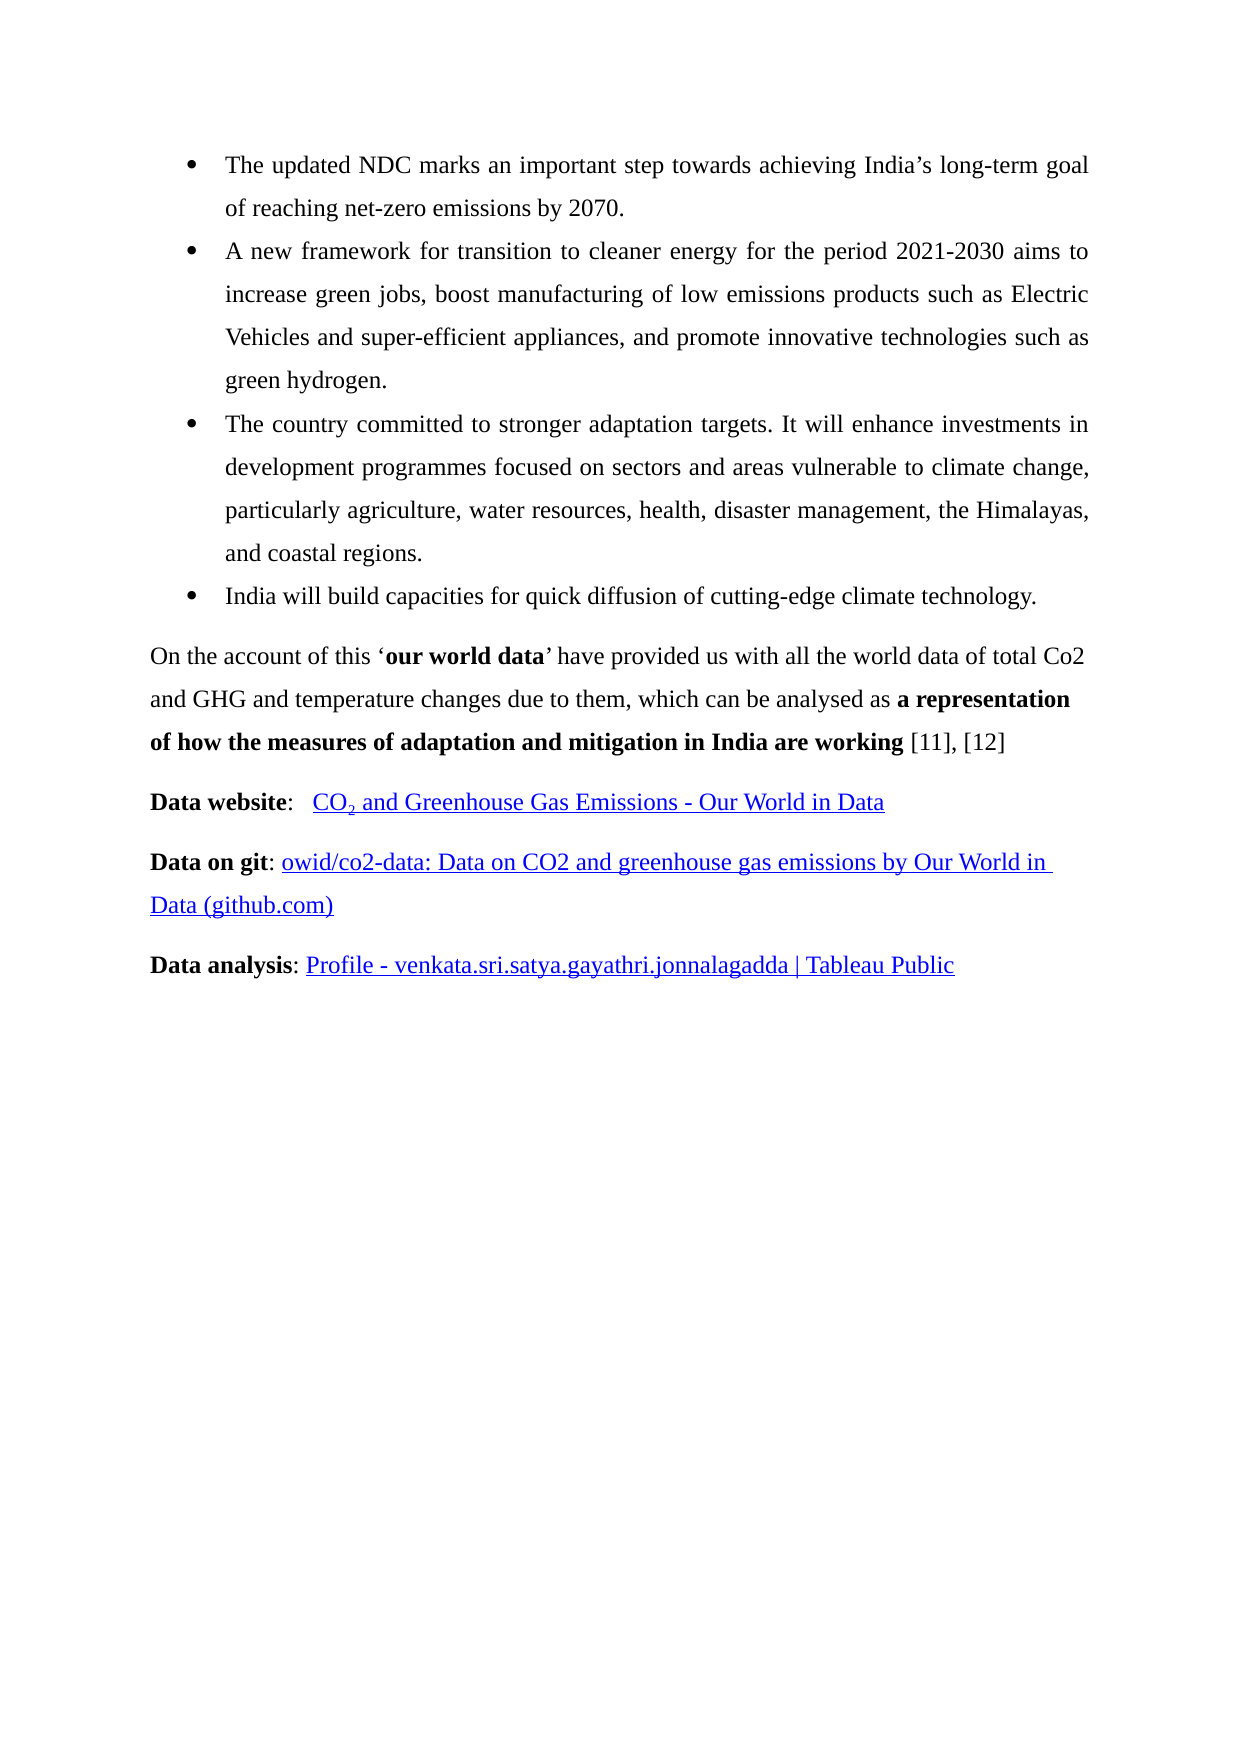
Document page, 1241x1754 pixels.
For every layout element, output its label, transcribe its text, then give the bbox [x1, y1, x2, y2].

list India will build capacities for quick diffusion of cutting-edge climate technology. [187, 581, 1090, 610]
list The country committed to stronger adaptation targets. It will enhance investments in development programmes focused on sectors and areas vulnerable to climate change, particularly agriculture, water resources, health, disaster management, the Himalayas, and coastal regions. [187, 409, 1090, 567]
text Data on git: owid/co2-data: Data on CO2 and greenhouse gas emissions by Our World in Data (github.com) [150, 847, 1090, 919]
text Data analysis: Profile - venkata.sri.satya.gayathri.jonnalagadda | Tableau Public [150, 950, 1090, 978]
text On the account of this ‘our world data’ have provided us with all the world data of total Co2 and GHG and temperature changes due to them, which can be analysed as a representation of how the measures of adaptation and mitigation in India are working [150, 641, 1090, 756]
text Data website: CO₂ and Greenhouse Gas Emissions - Our World in Data [150, 787, 1090, 816]
list A new framework for transition to cleaner energy for the period 2021-2030 aims to increase green jobs, boost manufacturing of low emissions products such as Electric Vehicles and super-efficient appliances, and promote innovative technologies such as green hydrogen. [187, 236, 1090, 394]
list The updated NDC marks an important step towards achieving India’s long-term goal of reaching net-zero emissions by 2070. [187, 150, 1090, 222]
